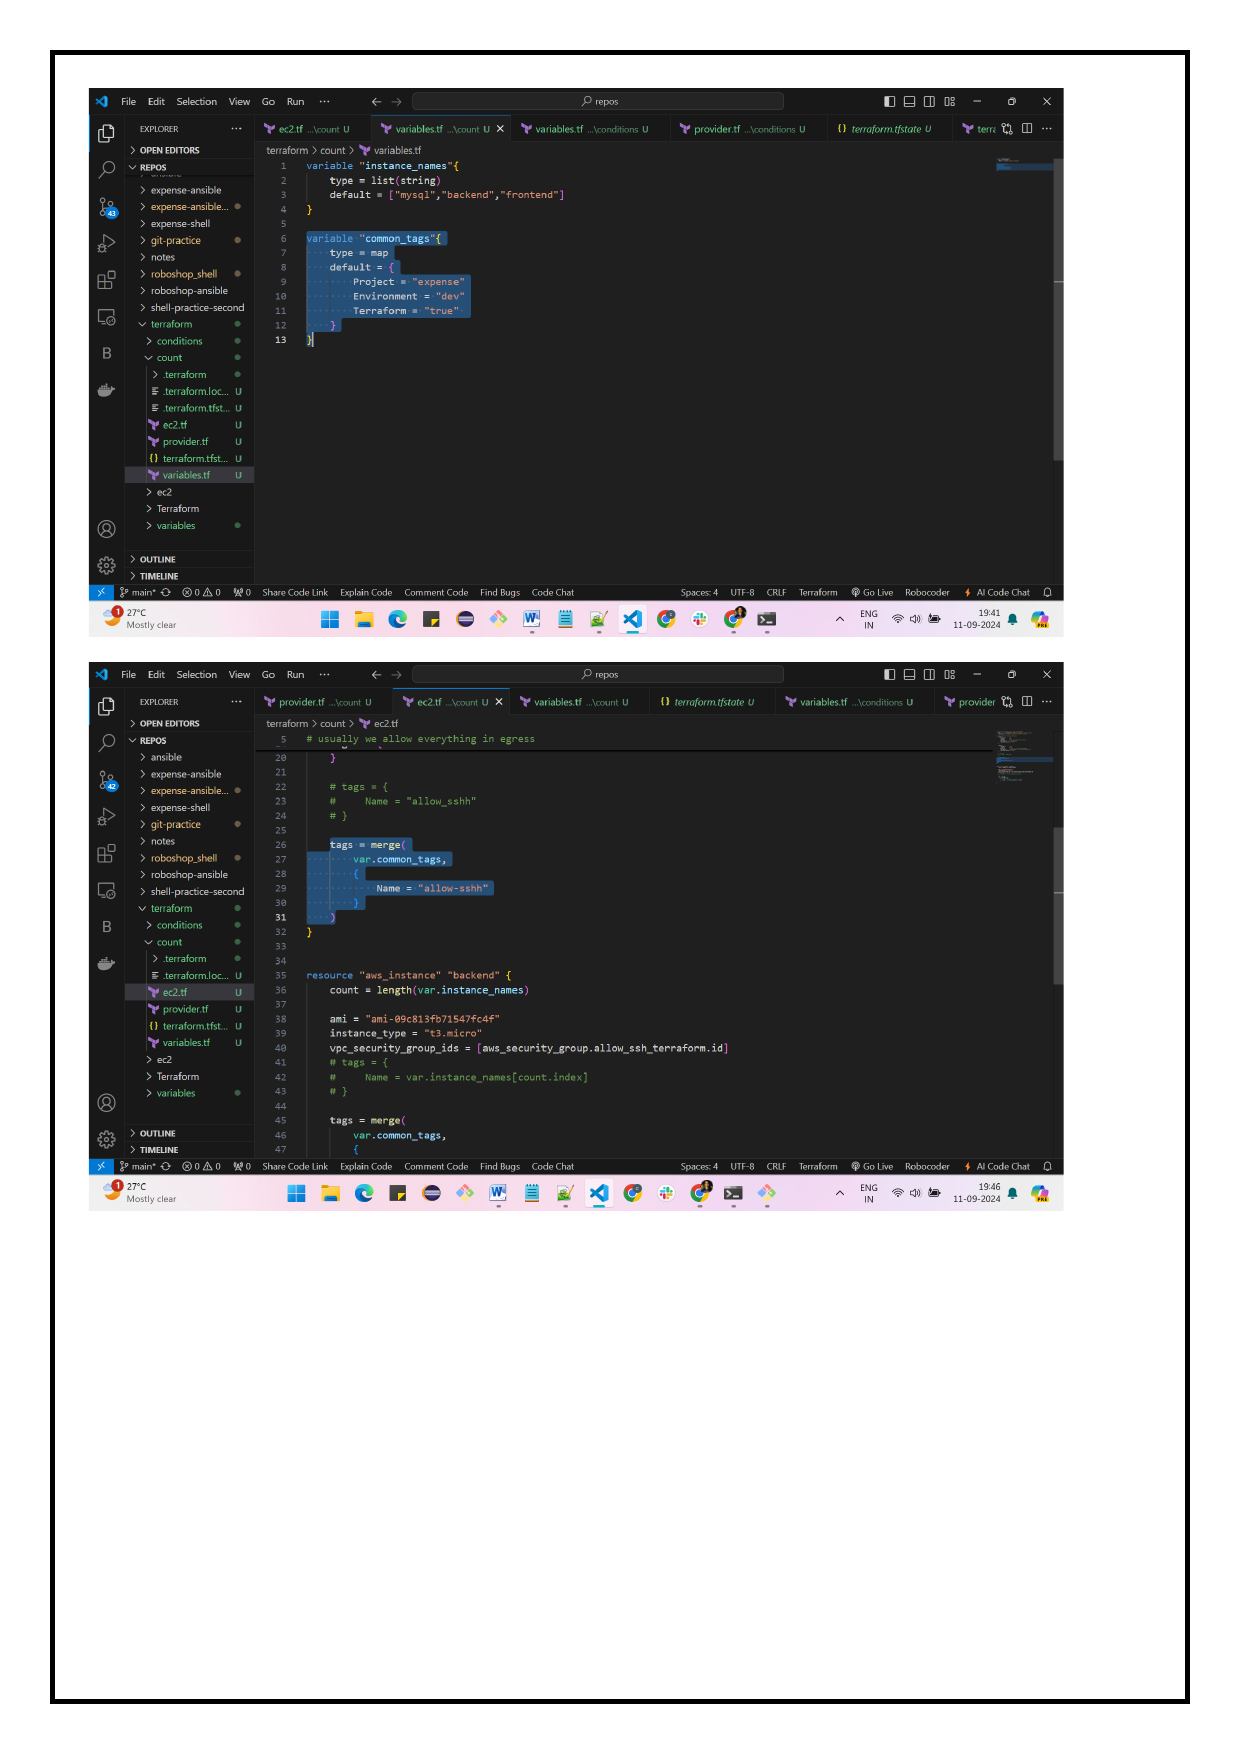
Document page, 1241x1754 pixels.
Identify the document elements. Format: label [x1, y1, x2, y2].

picture [88, 88, 1064, 637]
picture [88, 662, 1064, 1211]
